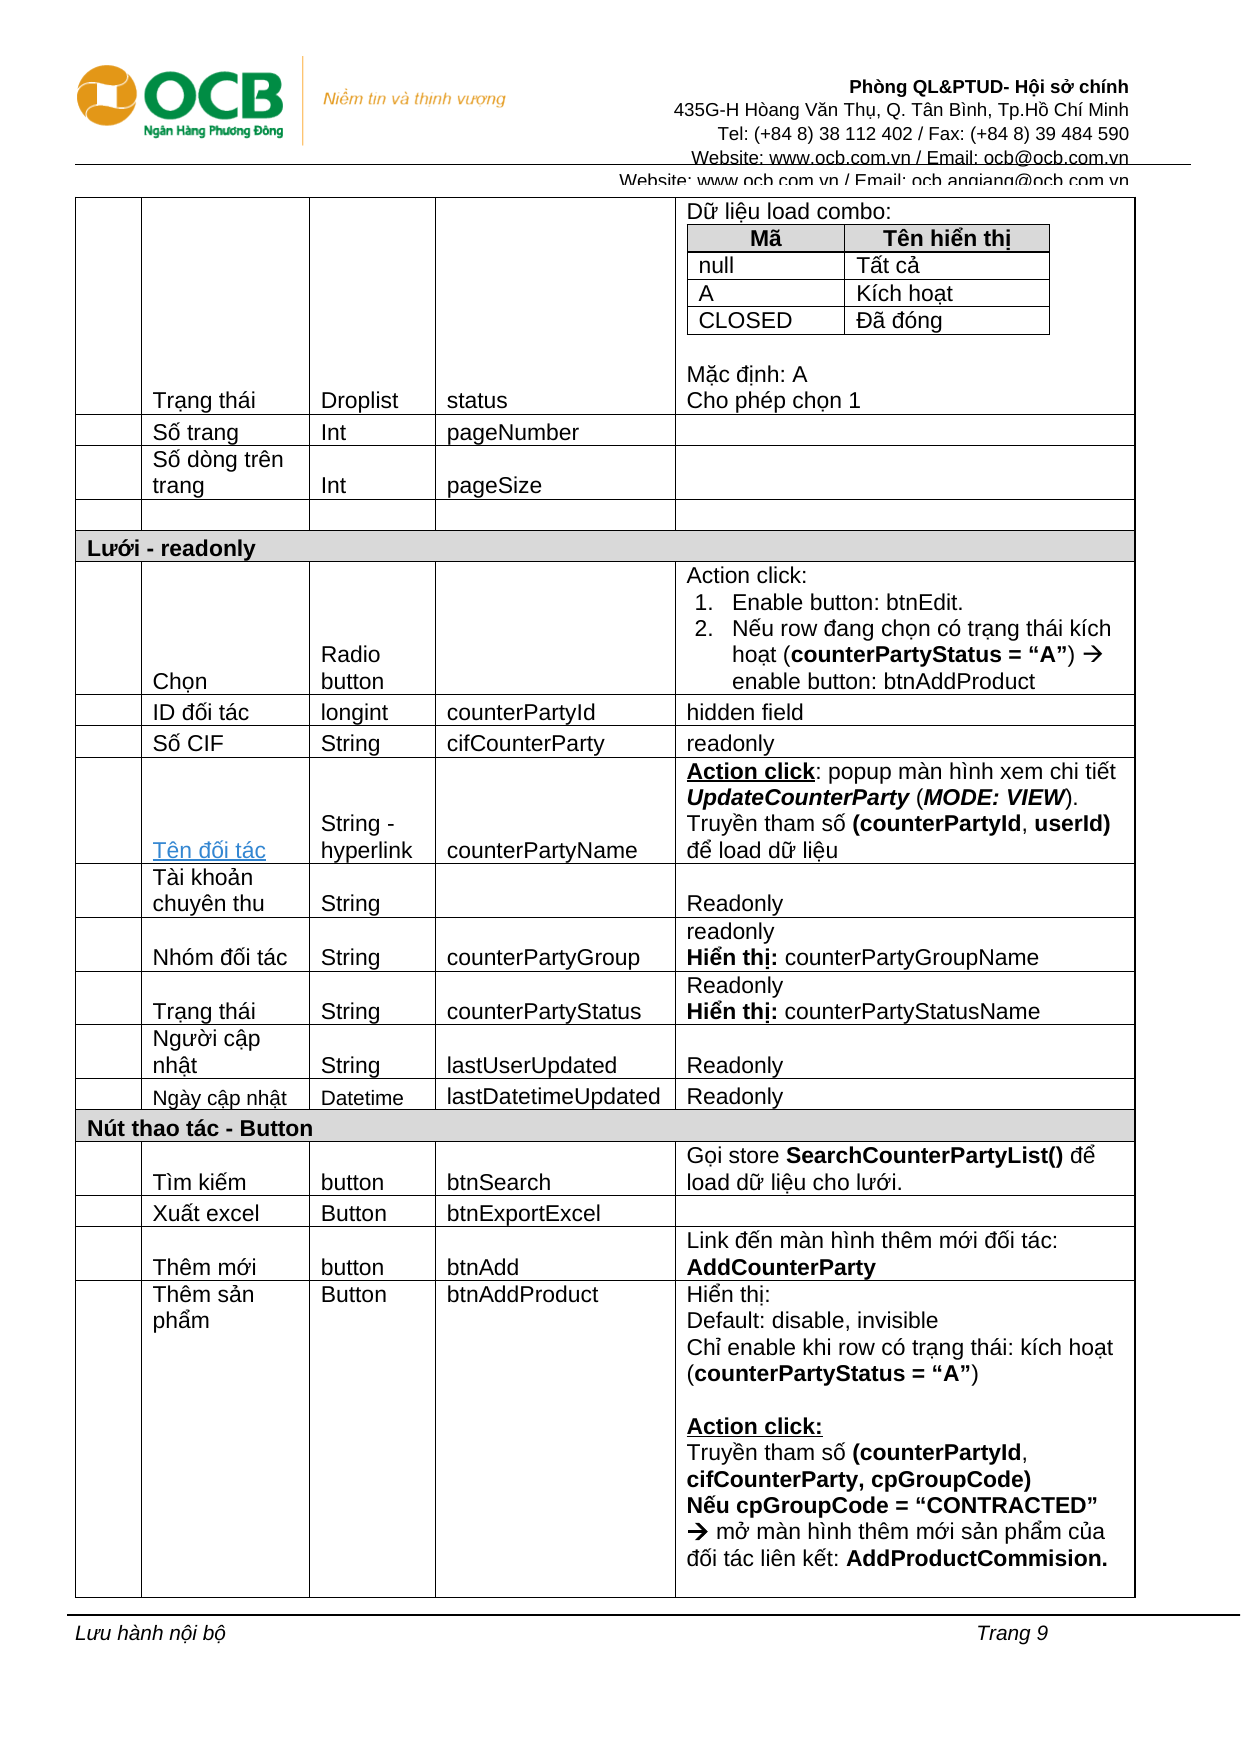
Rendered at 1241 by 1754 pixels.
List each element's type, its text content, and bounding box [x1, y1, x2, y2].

table_cell [310, 500, 435, 530]
table_cell Nhóm đối tác [142, 918, 309, 971]
table_cell Readonly [676, 864, 1134, 917]
table_cell lastUserUpdated [436, 1025, 675, 1078]
table_cell button [310, 1227, 435, 1280]
table_cell Int [310, 415, 435, 445]
table_cell Tài khoản chuyên thu [142, 864, 309, 917]
table_cell [76, 918, 141, 971]
table_cell btnAdd [436, 1227, 675, 1280]
table_cell [76, 758, 141, 863]
table_cell [676, 1196, 1134, 1226]
table_cell button [310, 1142, 435, 1195]
table_cell Button [310, 1281, 435, 1597]
table_cell [676, 415, 1134, 445]
table_cell [142, 500, 309, 530]
table_cell Droplist [310, 198, 435, 414]
table_cell Ngày cập nhật [142, 1079, 309, 1109]
table_cell counterPartyStatus [436, 972, 675, 1024]
table_cell [676, 446, 1134, 499]
table_cell status [436, 198, 675, 414]
table_cell Dữ liệu load combo: Mặc định: A Cho phép chọn 1 [676, 198, 1134, 414]
table_cell Button [310, 1196, 435, 1226]
table_cell [76, 726, 141, 757]
table_cell Lưới - readonly [76, 531, 1134, 561]
table_cell String [310, 864, 435, 917]
table_cell btnAddProduct [436, 1281, 675, 1597]
table_cell btnSearch [436, 1142, 675, 1195]
table_cell [76, 1196, 141, 1226]
table_cell Trạng thái [142, 972, 309, 1024]
table_cell pageNumber [436, 415, 675, 445]
table_cell longint [310, 695, 435, 725]
table_cell [76, 500, 141, 530]
table_cell [76, 415, 141, 445]
table_cell Readonly Hiển thị: counterPartyStatusName [676, 972, 1134, 1024]
table_cell btnExportExcel [436, 1196, 675, 1226]
table_cell [76, 446, 141, 499]
table_cell hidden field [676, 695, 1134, 725]
table_cell [76, 864, 141, 917]
table_cell [436, 500, 675, 530]
table_cell Radio button [310, 562, 435, 694]
table_cell String [310, 1025, 435, 1078]
table_cell String - hyperlink [310, 758, 435, 863]
table_cell Thêm sản phẩm [142, 1281, 309, 1597]
table_cell [76, 1142, 141, 1195]
table_cell [76, 1079, 141, 1109]
table_cell [676, 500, 1134, 530]
table_cell [76, 972, 141, 1024]
table_cell Người cập nhật [142, 1025, 309, 1078]
table_cell Tìm kiếm [142, 1142, 309, 1195]
table_cell Readonly [676, 1025, 1134, 1078]
table_cell [76, 1281, 141, 1597]
table_cell ID đối tác [142, 695, 309, 725]
table_cell Link đến màn hình thêm mới đối tác: AddCounterParty [676, 1227, 1134, 1280]
table_cell counterPartyId [436, 695, 675, 725]
table_cell String [310, 972, 435, 1024]
table_cell Chọn [142, 562, 309, 694]
table_cell cifCounterParty [436, 726, 675, 757]
table_cell [436, 562, 675, 694]
table_cell counterPartyName [436, 758, 675, 863]
table_cell Thêm mới [142, 1227, 309, 1280]
table_cell Xuất excel [142, 1196, 309, 1226]
table_cell [76, 562, 141, 694]
table_cell [76, 1025, 141, 1078]
table_cell [76, 695, 141, 725]
table_cell readonly [676, 726, 1134, 757]
table_cell counterPartyGroup [436, 918, 675, 971]
table_cell [436, 864, 675, 917]
table_cell Số dòng trên trang [142, 446, 309, 499]
table_cell Readonly [676, 1079, 1134, 1109]
table_cell String [310, 918, 435, 971]
picture [67, 56, 537, 146]
table_cell Số CIF [142, 726, 309, 757]
table_cell Int [310, 446, 435, 499]
table_cell Action click: popup màn hình xem chi tiết UpdateCounterParty (MODE: VIEW). Truyền tham số (counterPartyId, userId) để load dữ liệu [676, 758, 1134, 863]
table_cell readonly Hiển thị: counterPartyGroupName [676, 918, 1134, 971]
table_cell Action click: Enable button: btnEdit. Nếu row đang chọn có trạng thái kích hoạt (counterPartyStatus = “A”) enable button: btnAddProduct [676, 562, 1134, 694]
table_cell Gọi store SearchCounterPartyList() để load dữ liệu cho lưới. [676, 1142, 1134, 1195]
table_cell Trạng thái [142, 198, 309, 414]
table_cell Datetime [310, 1079, 435, 1109]
table_cell String [310, 726, 435, 757]
table_cell [76, 198, 141, 414]
table_cell Số trang [142, 415, 309, 445]
table_cell Nút thao tác - Button [76, 1110, 1134, 1141]
table_cell lastDatetimeUpdated [436, 1079, 675, 1109]
table_cell [76, 1227, 141, 1280]
table_cell pageSize [436, 446, 675, 499]
table_cell Tên đối tác [142, 758, 309, 863]
